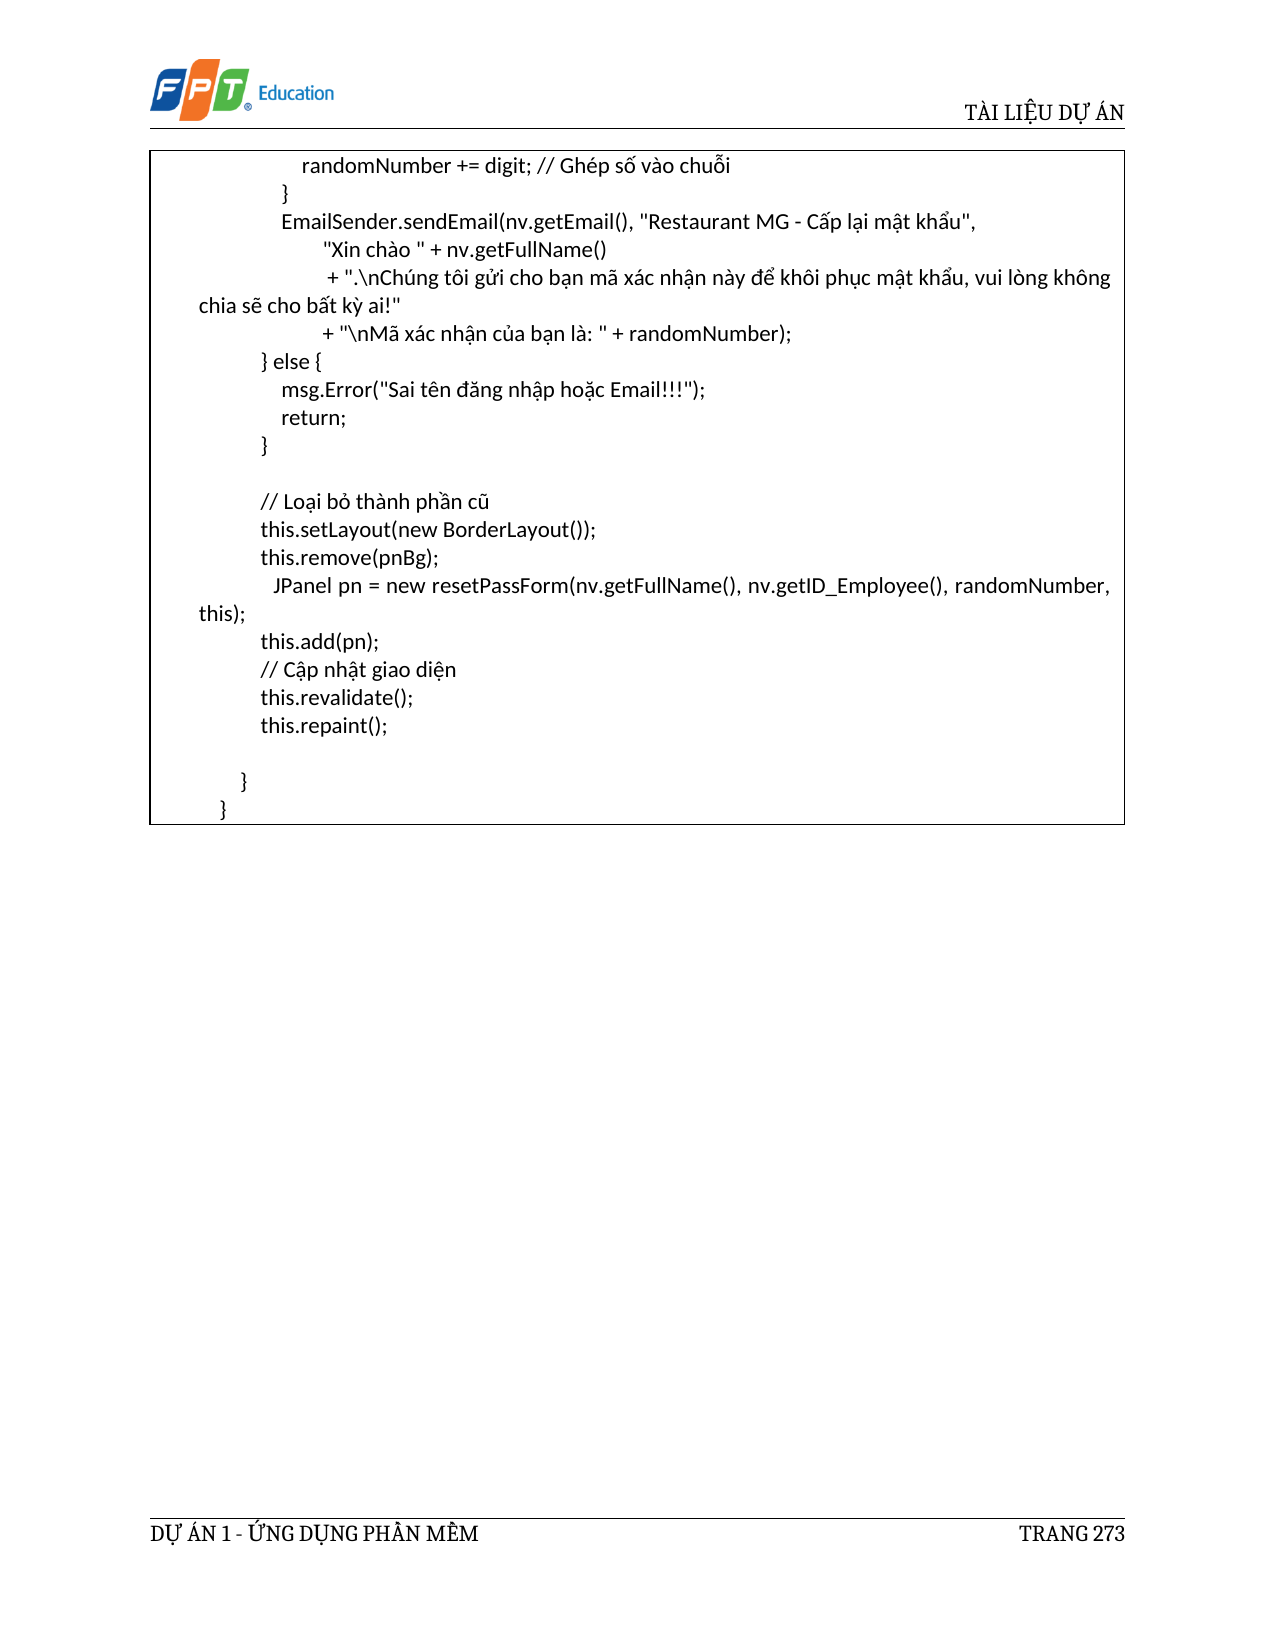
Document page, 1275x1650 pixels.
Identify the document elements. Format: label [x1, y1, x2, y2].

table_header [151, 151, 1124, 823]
picture [150, 59, 336, 121]
